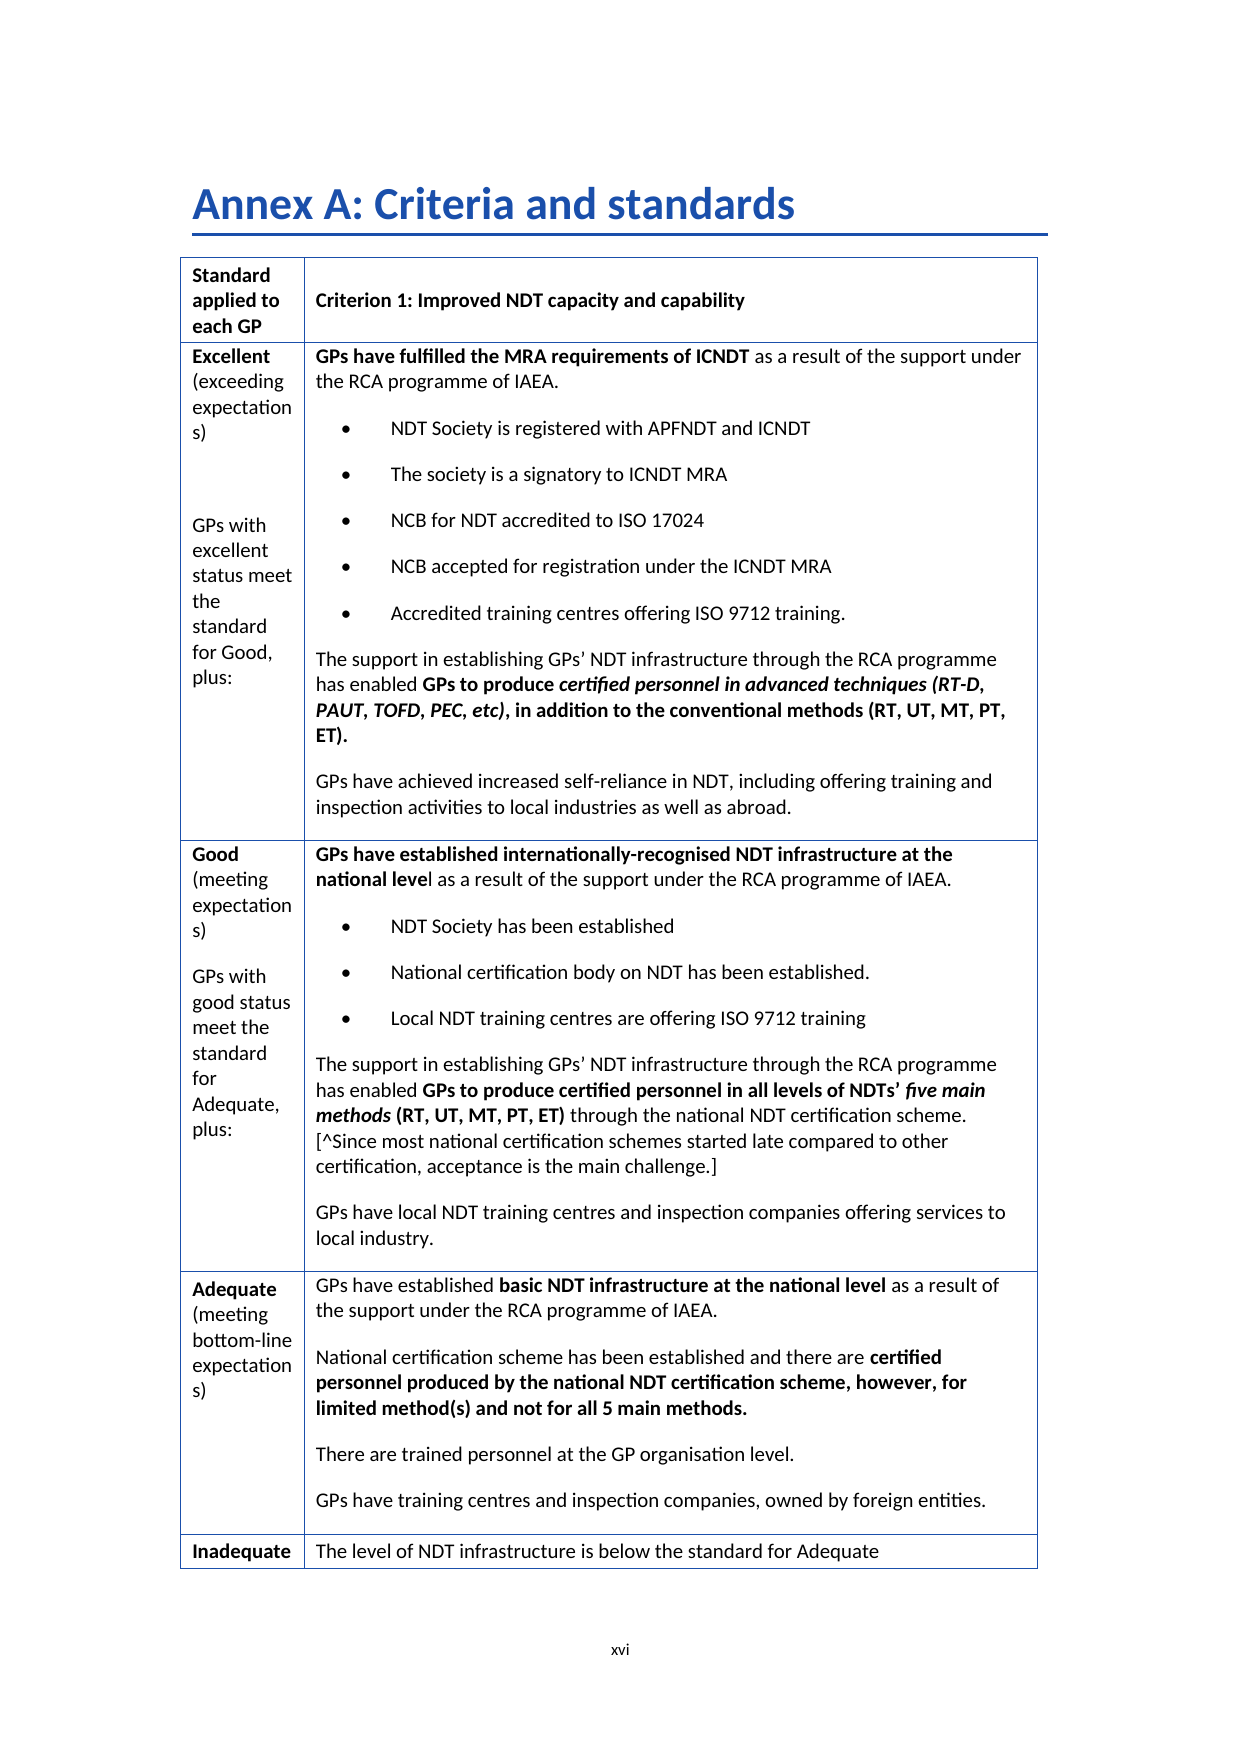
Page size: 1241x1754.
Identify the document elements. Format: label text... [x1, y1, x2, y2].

table_cell GPs have fulfilled the MRA requirements of ICNDT as a result of the support under the RCA programme of IAEA. NDT Society is registered with APFNDT and ICNDT The society is a signatory to ICNDT MRA NCB for NDT accredited to ISO 17024 NCB accepted for registration under the ICNDT MRA Accredited training centres offering ISO 9712 training. The support in establishing GPs’ NDT infrastructure through the RCA programme has enabled GPs to produce certified personnel in advanced techniques (RT-D, PAUT, TOFD, PEC, etc), in addition to the conventional methods (RT, UT, MT, PT, ET). GPs have achieved increased self-reliance in NDT, including offering training and inspection activities to local industries as well as abroad. [305, 343, 1037, 840]
table_cell GPs have established basic NDT infrastructure at the national level as a result of the support under the RCA programme of IAEA. National certification scheme has been established and there are certified personnel produced by the national NDT certification scheme, however, for limited method(s) and not for all 5 main methods. There are trained personnel at the GP organisation level. GPs have training centres and inspection companies, owned by foreign entities. [305, 1272, 1037, 1533]
table_cell Inadequate [181, 1535, 304, 1567]
table_cell The level of NDT infrastructure is below the standard for Adequate [305, 1535, 1037, 1567]
table_header Standard applied to each GP [181, 258, 304, 342]
table_cell Good (meeting expectations) GPs with good status meet the standard for Adequate, plus: [181, 841, 304, 1271]
table_cell Excellent (exceeding expectations) GPs with excellent status meet the standard for Good, plus: [181, 343, 304, 840]
table_cell GPs have established internationally-recognised NDT infrastructure at the national level as a result of the support under the RCA programme of IAEA. NDT Society has been established National certification body on NDT has been established. Local NDT training centres are offering ISO 9712 training The support in establishing GPs’ NDT infrastructure through the RCA programme has enabled GPs to produce certified personnel in all levels of NDTs’ five main methods (RT, UT, MT, PT, ET) through the national NDT certification scheme.[^Since most national certification schemes started late compared to other certification, acceptance is the main challenge.] GPs have local NDT training centres and inspection companies offering services to local industry. [305, 841, 1037, 1271]
table_header Criterion 1: Improved NDT capacity and capability [305, 258, 1037, 342]
subtitle Annex A: Criteria and standards [192, 175, 1048, 233]
table_cell Adequate (meeting bottom-line expectations) [181, 1272, 304, 1533]
